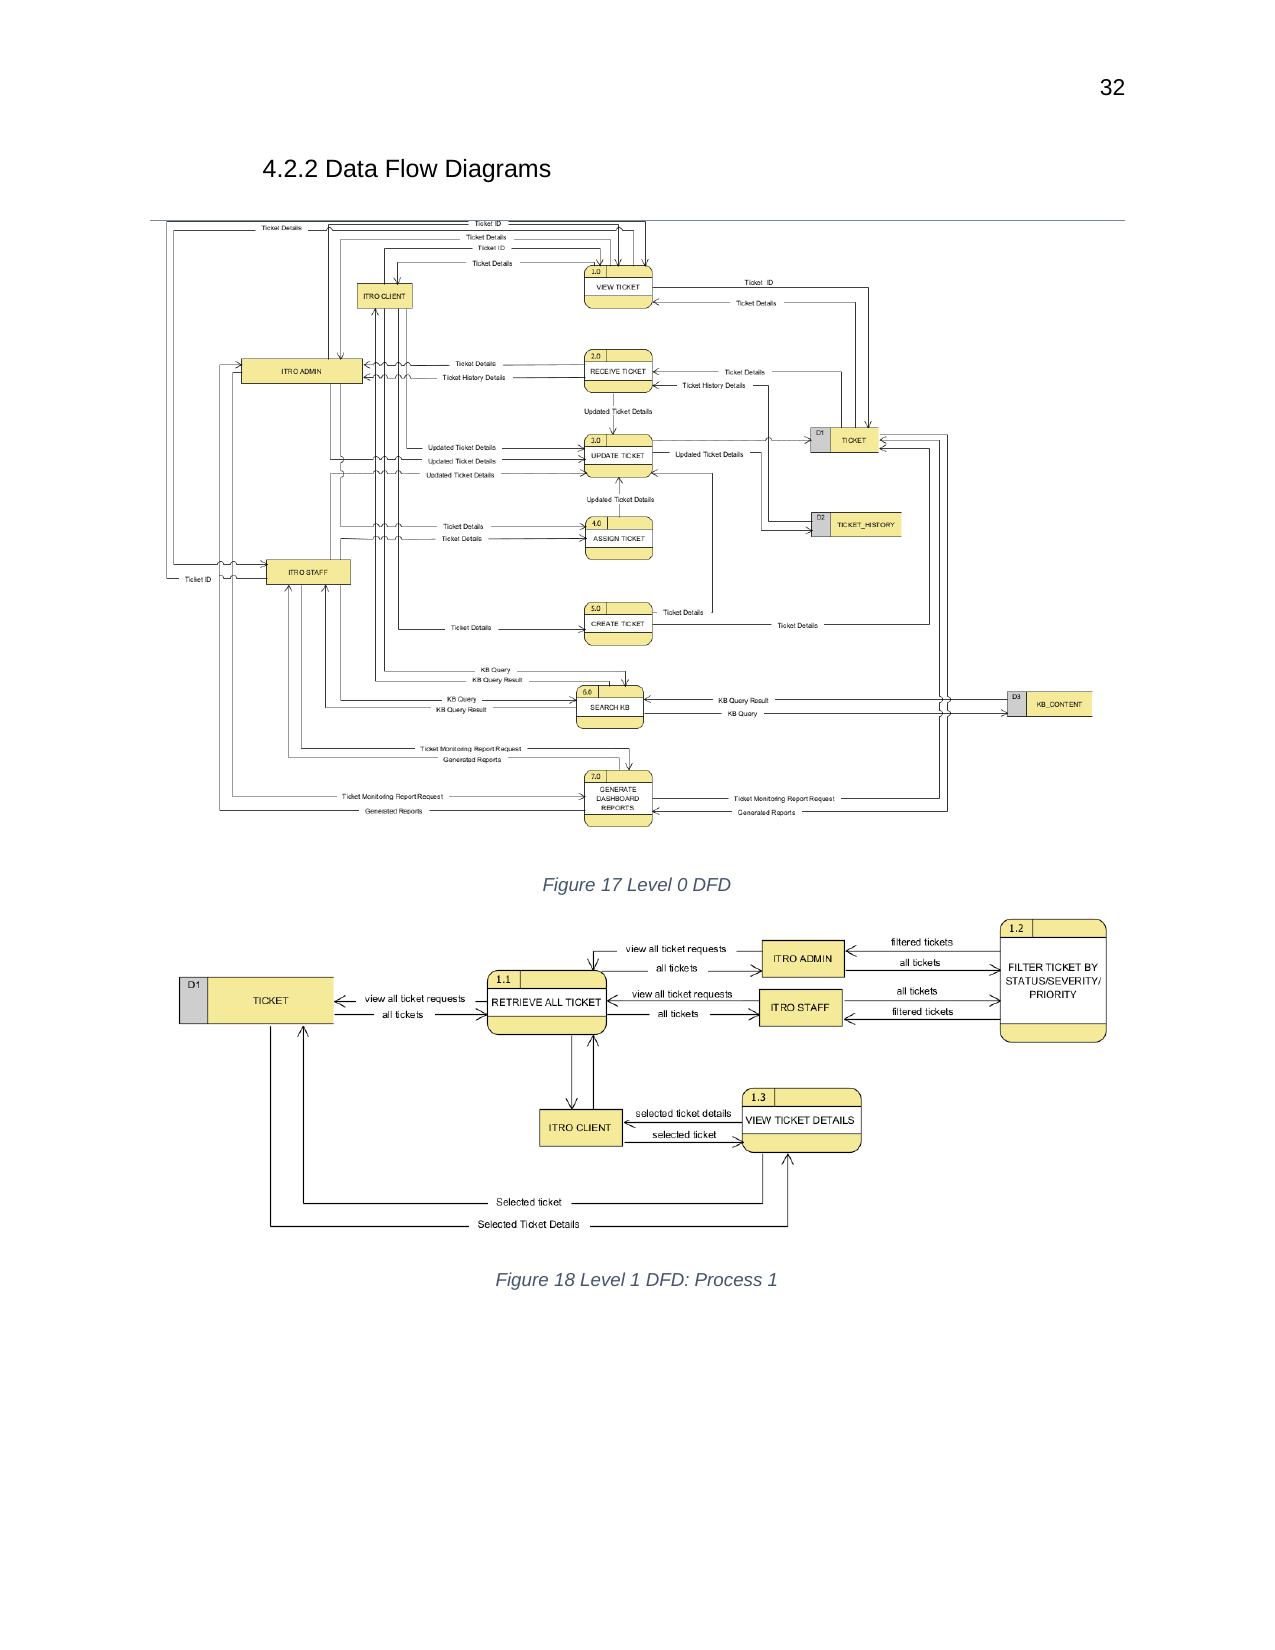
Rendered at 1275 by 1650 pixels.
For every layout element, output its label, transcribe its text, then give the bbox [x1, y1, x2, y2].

picture [150, 916, 1125, 1251]
text Figure 17 Level 0 DFD [150, 874, 1125, 896]
subtitle 4.2.2 Data Flow Diagrams [262, 154, 1125, 183]
text Figure 18 Level 1 DFD: Process 1 [150, 1269, 1125, 1291]
picture [150, 220, 1125, 856]
